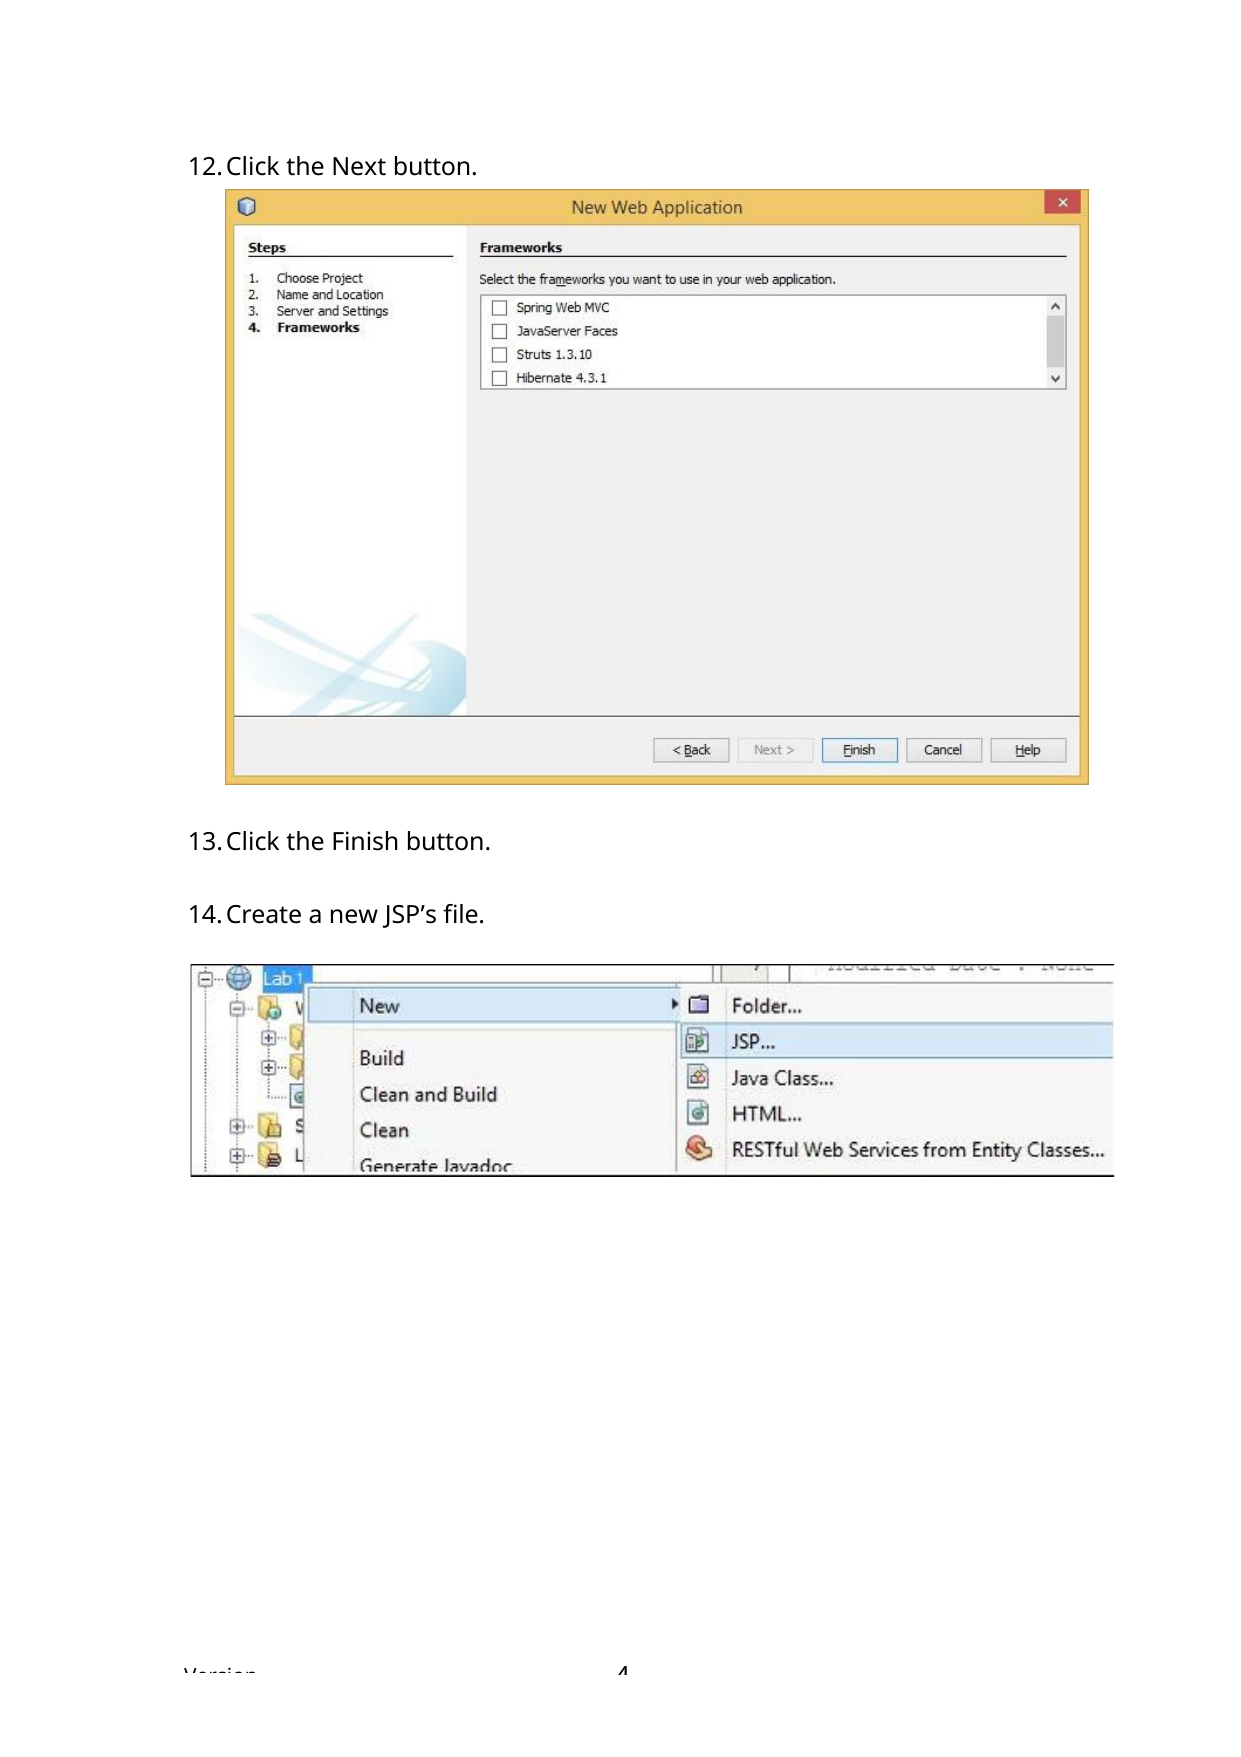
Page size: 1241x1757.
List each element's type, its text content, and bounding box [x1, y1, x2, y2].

picture [225, 189, 1089, 785]
list Click the Finish button. [188, 823, 1128, 857]
list Create a new JSP’s file. [188, 897, 1128, 931]
list Click the Next button. [188, 148, 1128, 182]
picture [190, 964, 1115, 1177]
